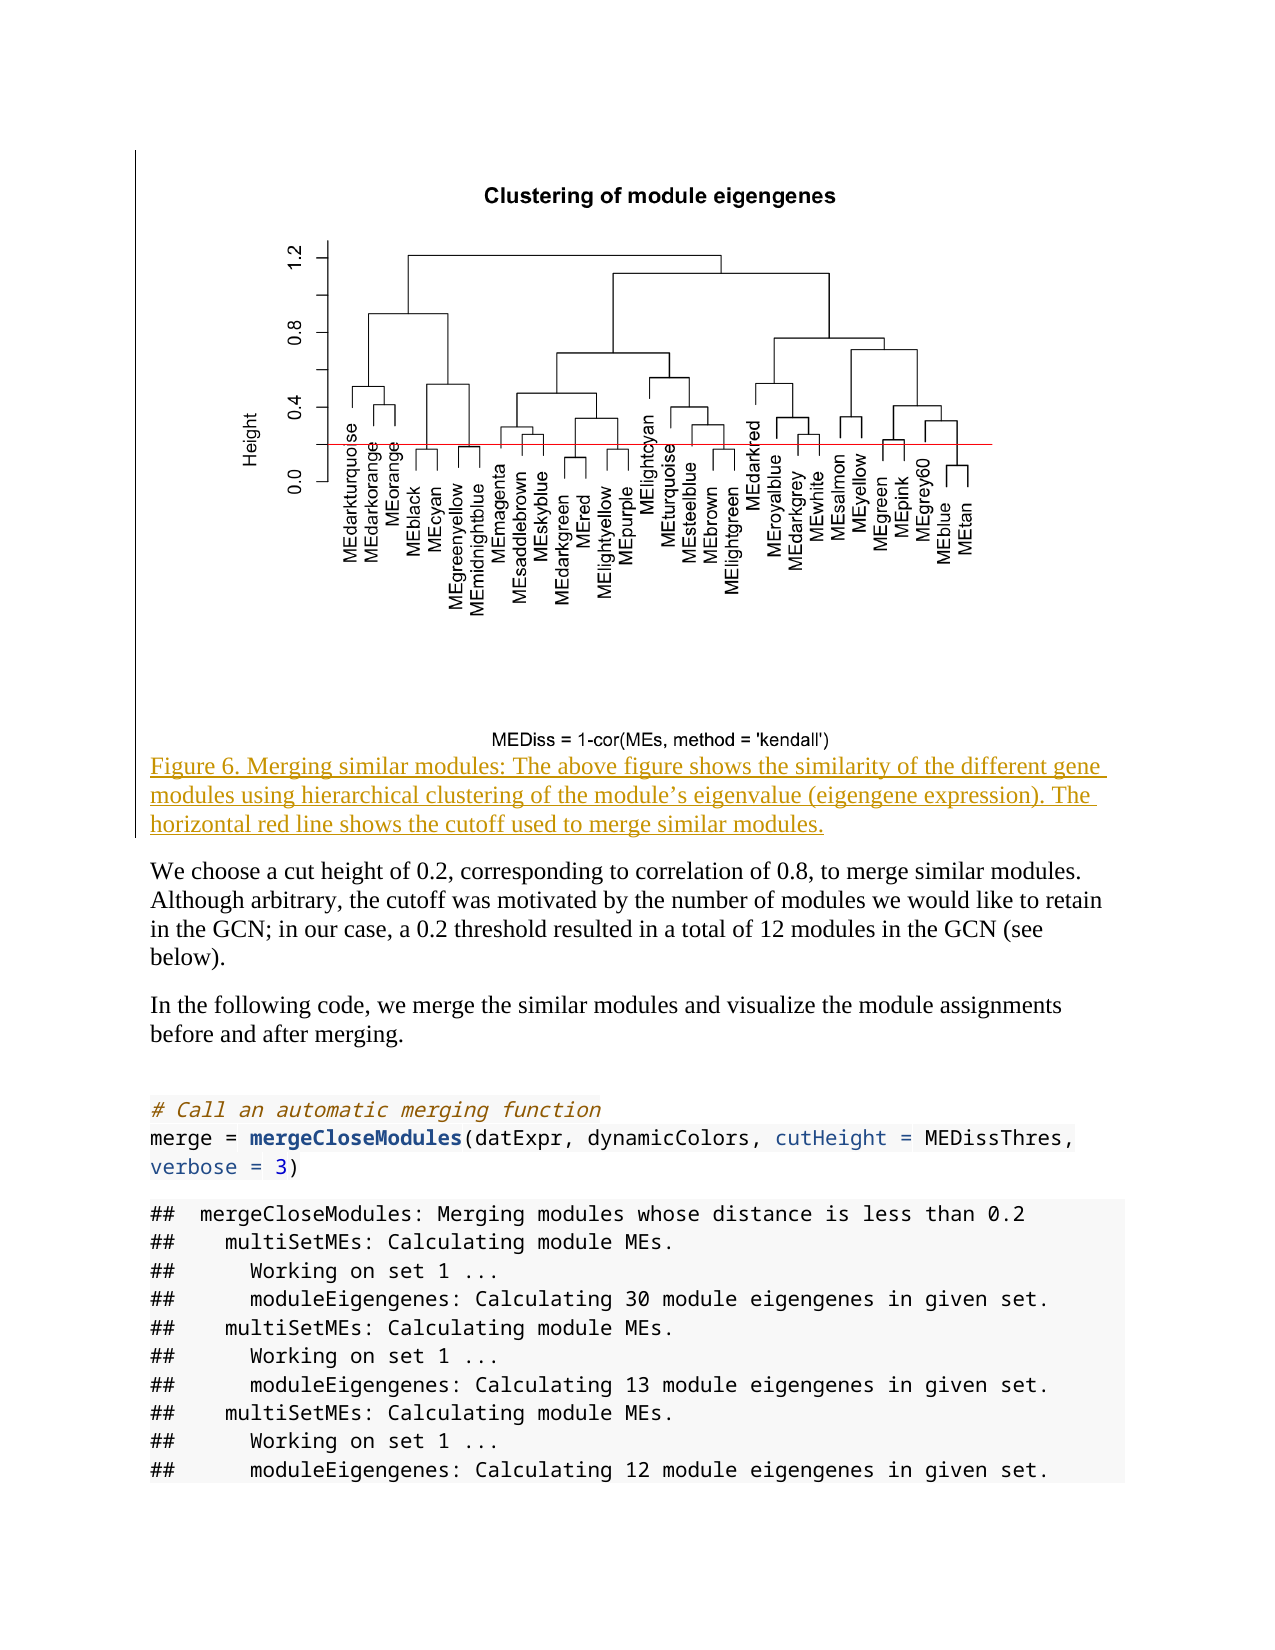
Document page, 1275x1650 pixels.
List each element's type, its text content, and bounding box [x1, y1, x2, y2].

text We choose a cut height of 0.2, corresponding to correlation of 0.8, to merge similar modules. Although arbitrary, the cutoff was motivated by the number of modules we would like to retain in the GCN; in our case, a 0.2 threshold resulted in a total of 12 modules in the GCN (see below). [150, 856, 1125, 971]
picture [236, 150, 1039, 752]
text # Call an automatic merging function merge = mergeCloseModules(datExpr, dynamicColors, cutHeight = MEDissThres, verbose = 3) [150, 1095, 1125, 1180]
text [150, 1199, 1125, 1483]
text In the following code, we merge the similar modules and visualize the module assignments before and after merging. [150, 990, 1125, 1076]
